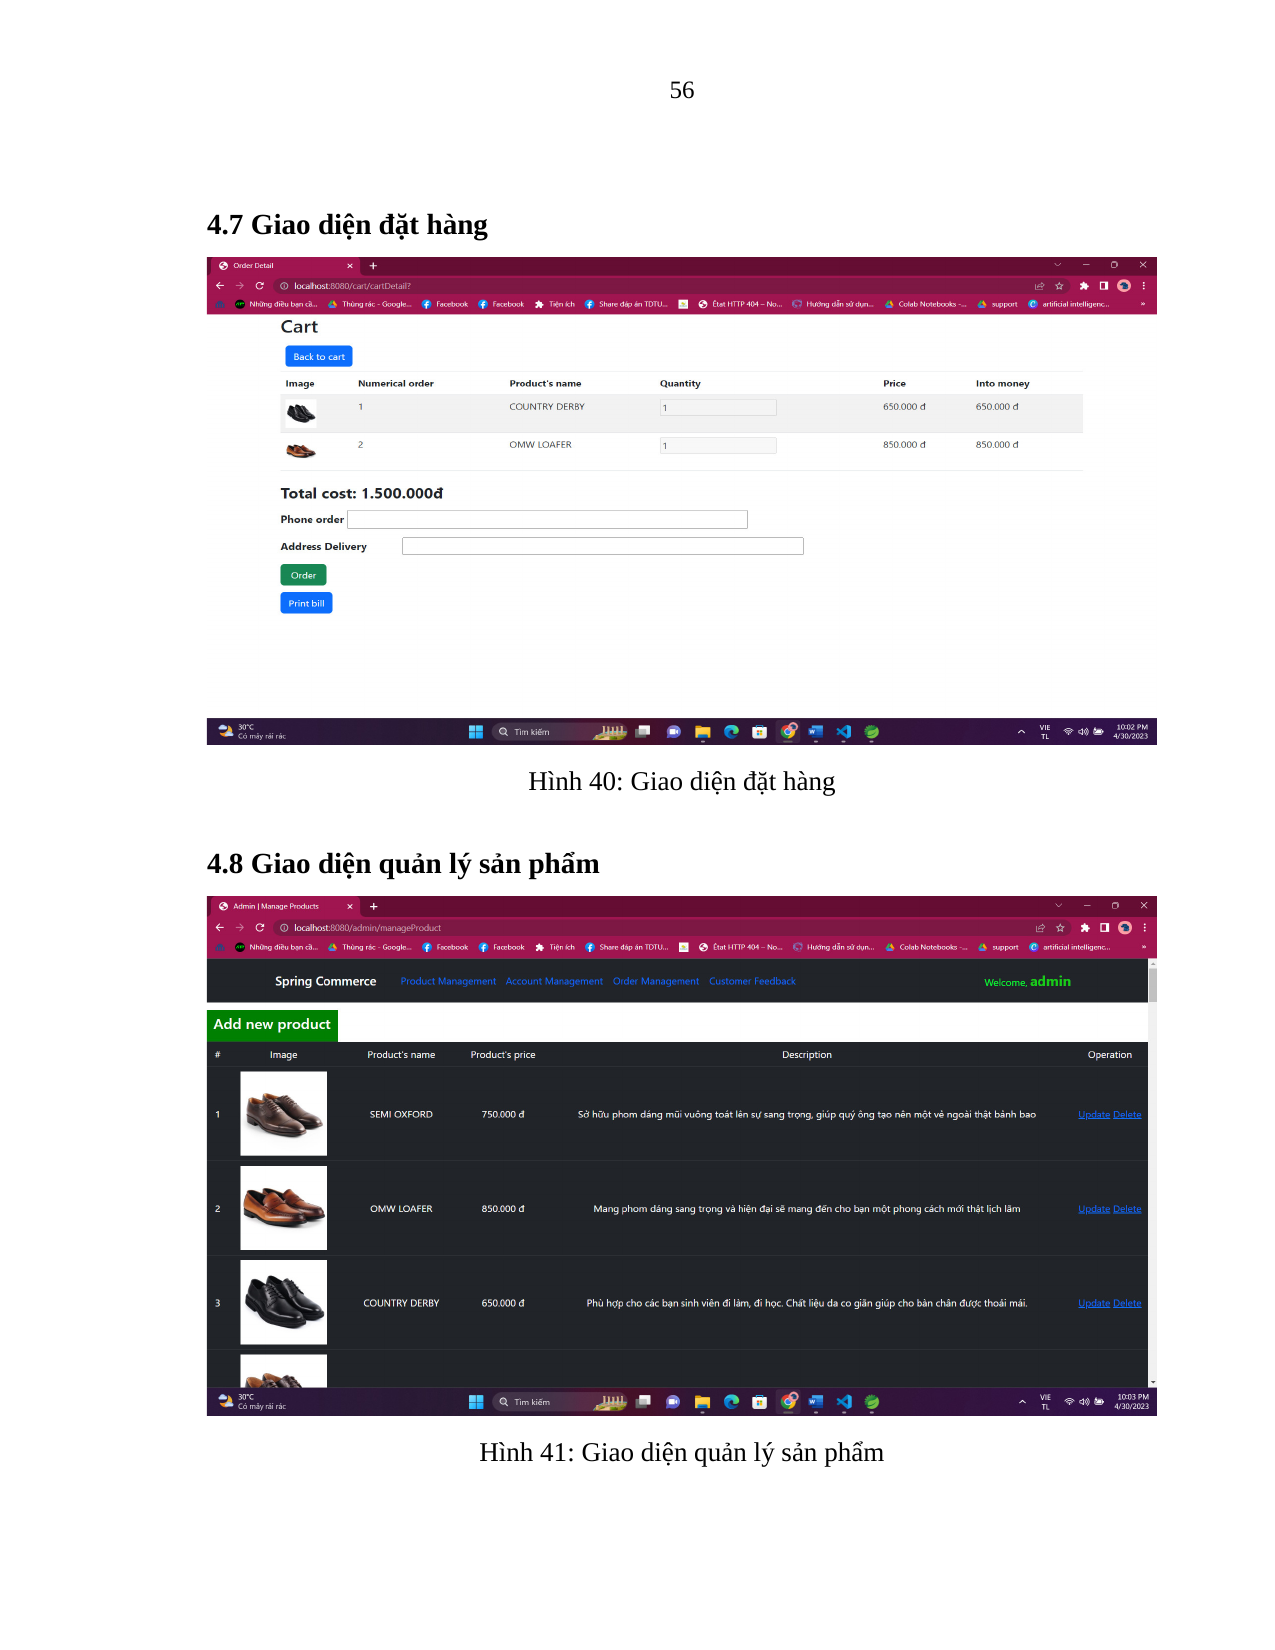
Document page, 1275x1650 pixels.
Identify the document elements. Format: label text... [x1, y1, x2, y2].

picture [206, 896, 1157, 1416]
text Hình 41: Giao diện quản lý sản phẩm [207, 1436, 1157, 1467]
text 4.7 Giao diện đặt hàng [207, 207, 1157, 240]
picture [206, 257, 1157, 745]
text 4.8 Giao diện quản lý sản phẩm [207, 846, 1157, 880]
text Hình 40: Giao diện đặt hàng [207, 765, 1157, 797]
